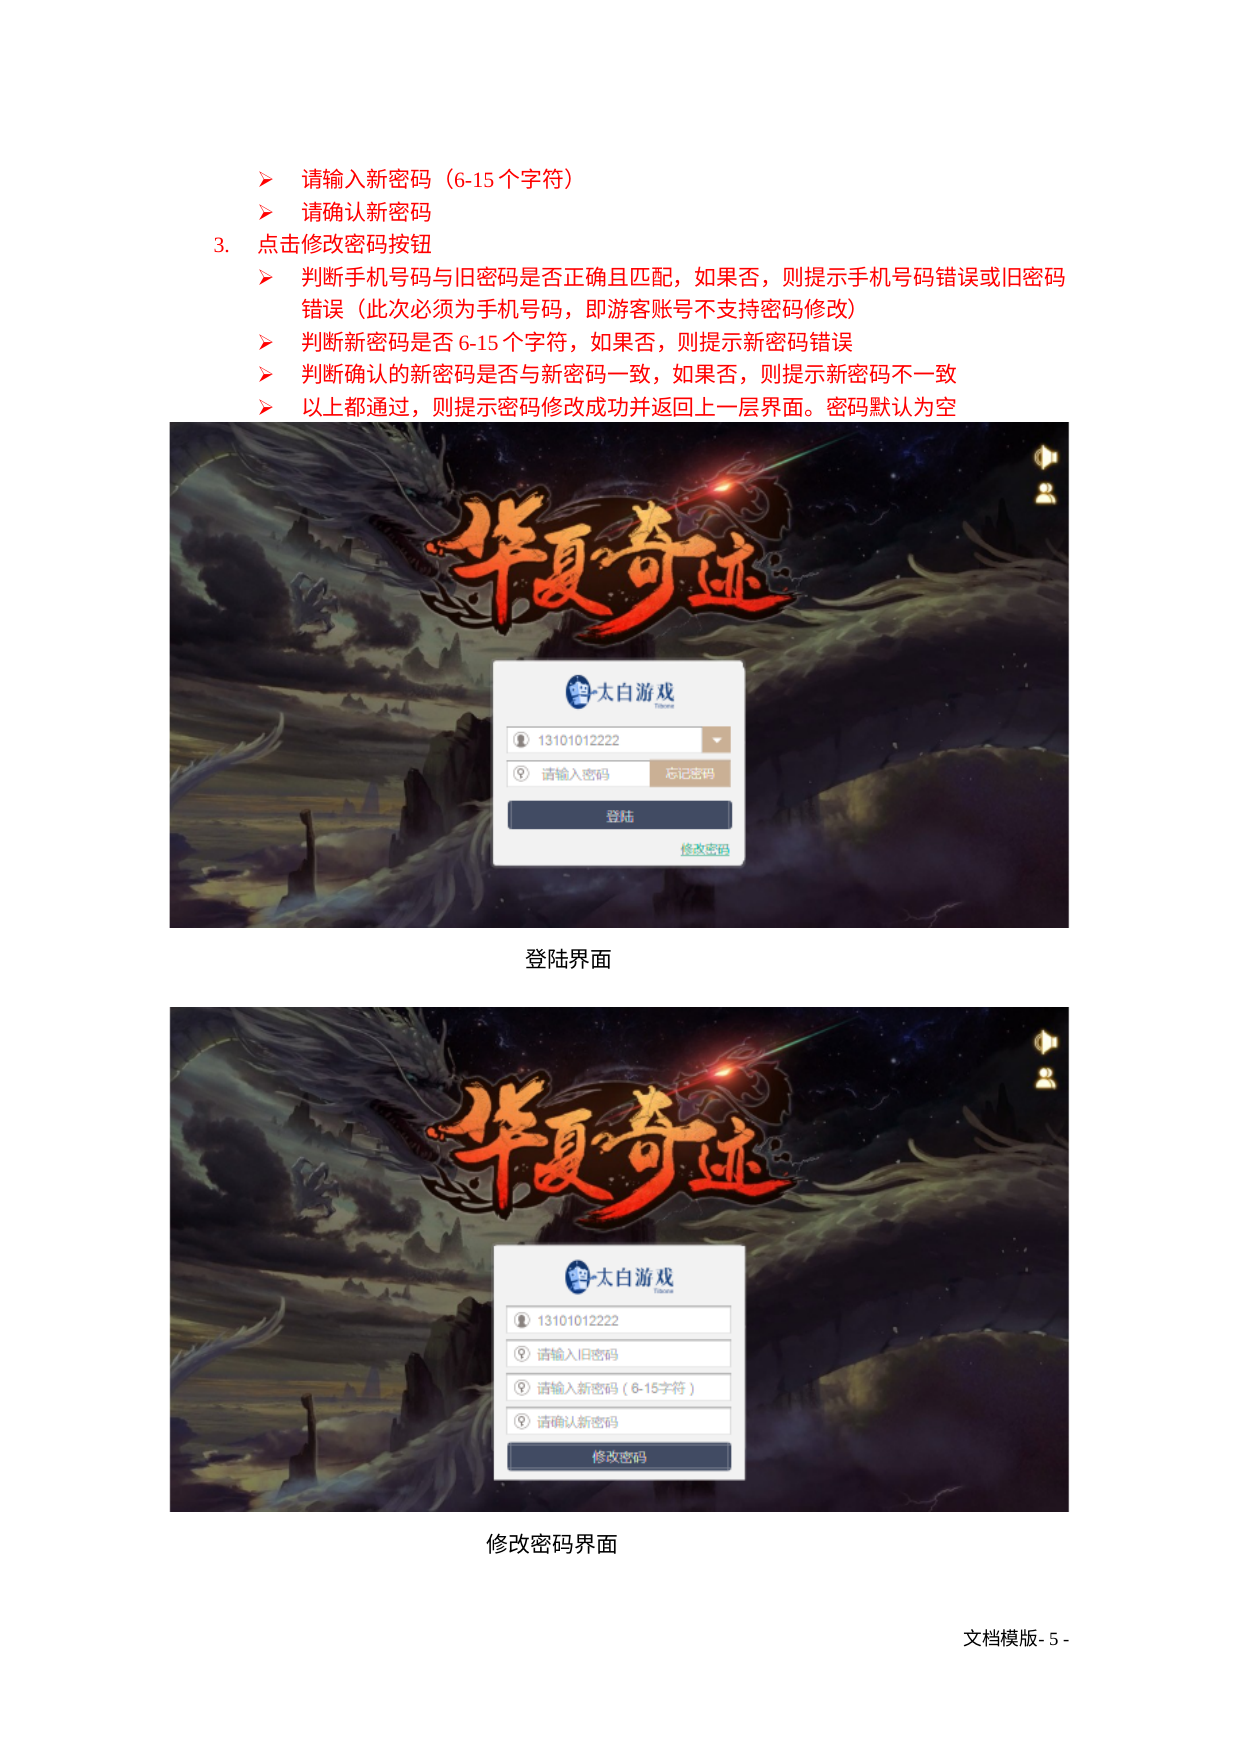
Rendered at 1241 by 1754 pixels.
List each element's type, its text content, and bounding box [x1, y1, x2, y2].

list 请输入新密码（6-15个字符） [257, 162, 1069, 194]
list 判断手机号码与旧密码是否正确且匹配，如果否，则提示手机号码错误或旧密码错误（此次必须为手机号码，即游客账号不支持密码修改） [257, 259, 1069, 324]
picture [169, 1007, 1070, 1512]
list 判断确认的新密码是否与新密码一致，如果否，则提示新密码不一致 [257, 357, 1069, 389]
picture [169, 422, 1070, 928]
text 登陆界面 [169, 942, 1069, 974]
list 请确认新密码 [257, 194, 1069, 227]
list 以上都通过，则提示密码修改成功并返回上一层界面。密码默认为空 [257, 389, 1069, 422]
list 点击修改密码按钮 [213, 227, 1069, 259]
text 修改密码界面 [169, 1527, 1069, 1559]
list 判断新密码是否6-15个字符，如果否，则提示新密码错误 [257, 324, 1069, 357]
